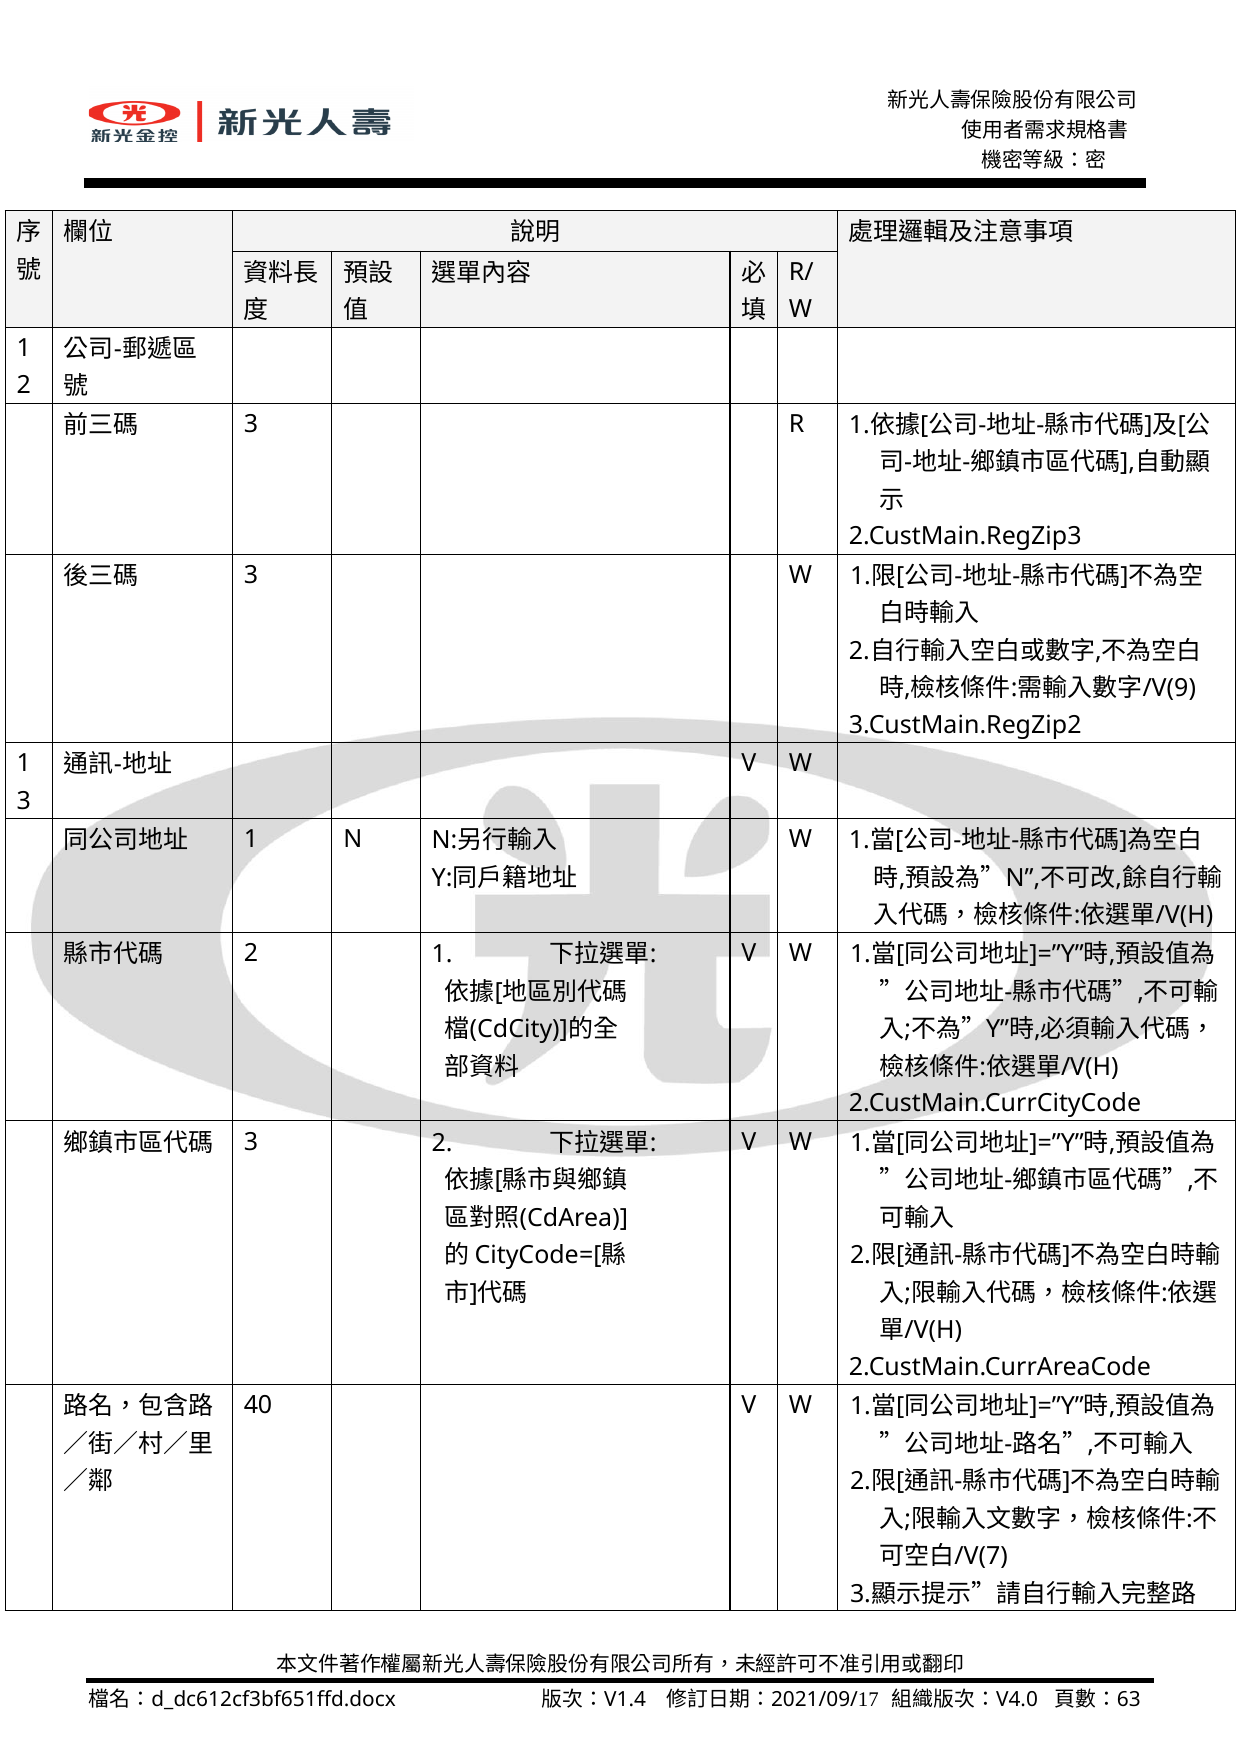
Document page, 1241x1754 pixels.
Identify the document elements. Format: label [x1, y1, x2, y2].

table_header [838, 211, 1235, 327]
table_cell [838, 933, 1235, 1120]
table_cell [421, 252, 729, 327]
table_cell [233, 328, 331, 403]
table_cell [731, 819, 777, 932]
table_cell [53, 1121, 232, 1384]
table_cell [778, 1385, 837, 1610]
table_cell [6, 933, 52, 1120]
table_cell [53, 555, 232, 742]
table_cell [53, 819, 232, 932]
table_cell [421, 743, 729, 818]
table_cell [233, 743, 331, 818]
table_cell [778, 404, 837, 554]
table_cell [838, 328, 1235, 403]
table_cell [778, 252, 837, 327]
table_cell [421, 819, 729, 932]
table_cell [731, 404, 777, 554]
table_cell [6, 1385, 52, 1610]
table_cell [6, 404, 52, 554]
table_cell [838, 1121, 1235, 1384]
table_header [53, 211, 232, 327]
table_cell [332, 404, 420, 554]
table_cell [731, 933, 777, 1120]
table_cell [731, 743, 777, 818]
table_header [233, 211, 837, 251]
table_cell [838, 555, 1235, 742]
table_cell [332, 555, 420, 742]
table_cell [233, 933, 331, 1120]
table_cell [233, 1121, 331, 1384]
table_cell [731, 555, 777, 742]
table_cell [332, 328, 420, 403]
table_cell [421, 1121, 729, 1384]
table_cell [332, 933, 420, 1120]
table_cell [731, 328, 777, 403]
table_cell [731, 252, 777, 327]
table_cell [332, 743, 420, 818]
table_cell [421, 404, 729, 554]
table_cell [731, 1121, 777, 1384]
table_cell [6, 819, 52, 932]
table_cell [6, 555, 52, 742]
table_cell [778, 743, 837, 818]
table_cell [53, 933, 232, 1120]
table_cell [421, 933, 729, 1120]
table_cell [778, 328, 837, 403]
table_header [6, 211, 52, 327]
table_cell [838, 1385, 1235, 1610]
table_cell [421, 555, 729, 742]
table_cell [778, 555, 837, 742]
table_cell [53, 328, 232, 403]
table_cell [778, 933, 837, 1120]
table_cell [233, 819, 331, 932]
picture [88, 86, 414, 142]
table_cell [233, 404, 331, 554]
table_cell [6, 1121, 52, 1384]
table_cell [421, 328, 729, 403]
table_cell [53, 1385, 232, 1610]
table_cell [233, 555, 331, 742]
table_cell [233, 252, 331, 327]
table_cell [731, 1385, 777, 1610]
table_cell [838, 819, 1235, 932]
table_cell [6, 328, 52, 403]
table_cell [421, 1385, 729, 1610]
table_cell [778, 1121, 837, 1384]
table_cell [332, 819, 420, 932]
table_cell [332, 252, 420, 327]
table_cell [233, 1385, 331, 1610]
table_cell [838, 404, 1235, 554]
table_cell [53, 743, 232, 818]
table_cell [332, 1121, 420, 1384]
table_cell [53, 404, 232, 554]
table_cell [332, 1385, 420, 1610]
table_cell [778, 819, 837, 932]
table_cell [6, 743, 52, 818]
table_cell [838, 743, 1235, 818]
